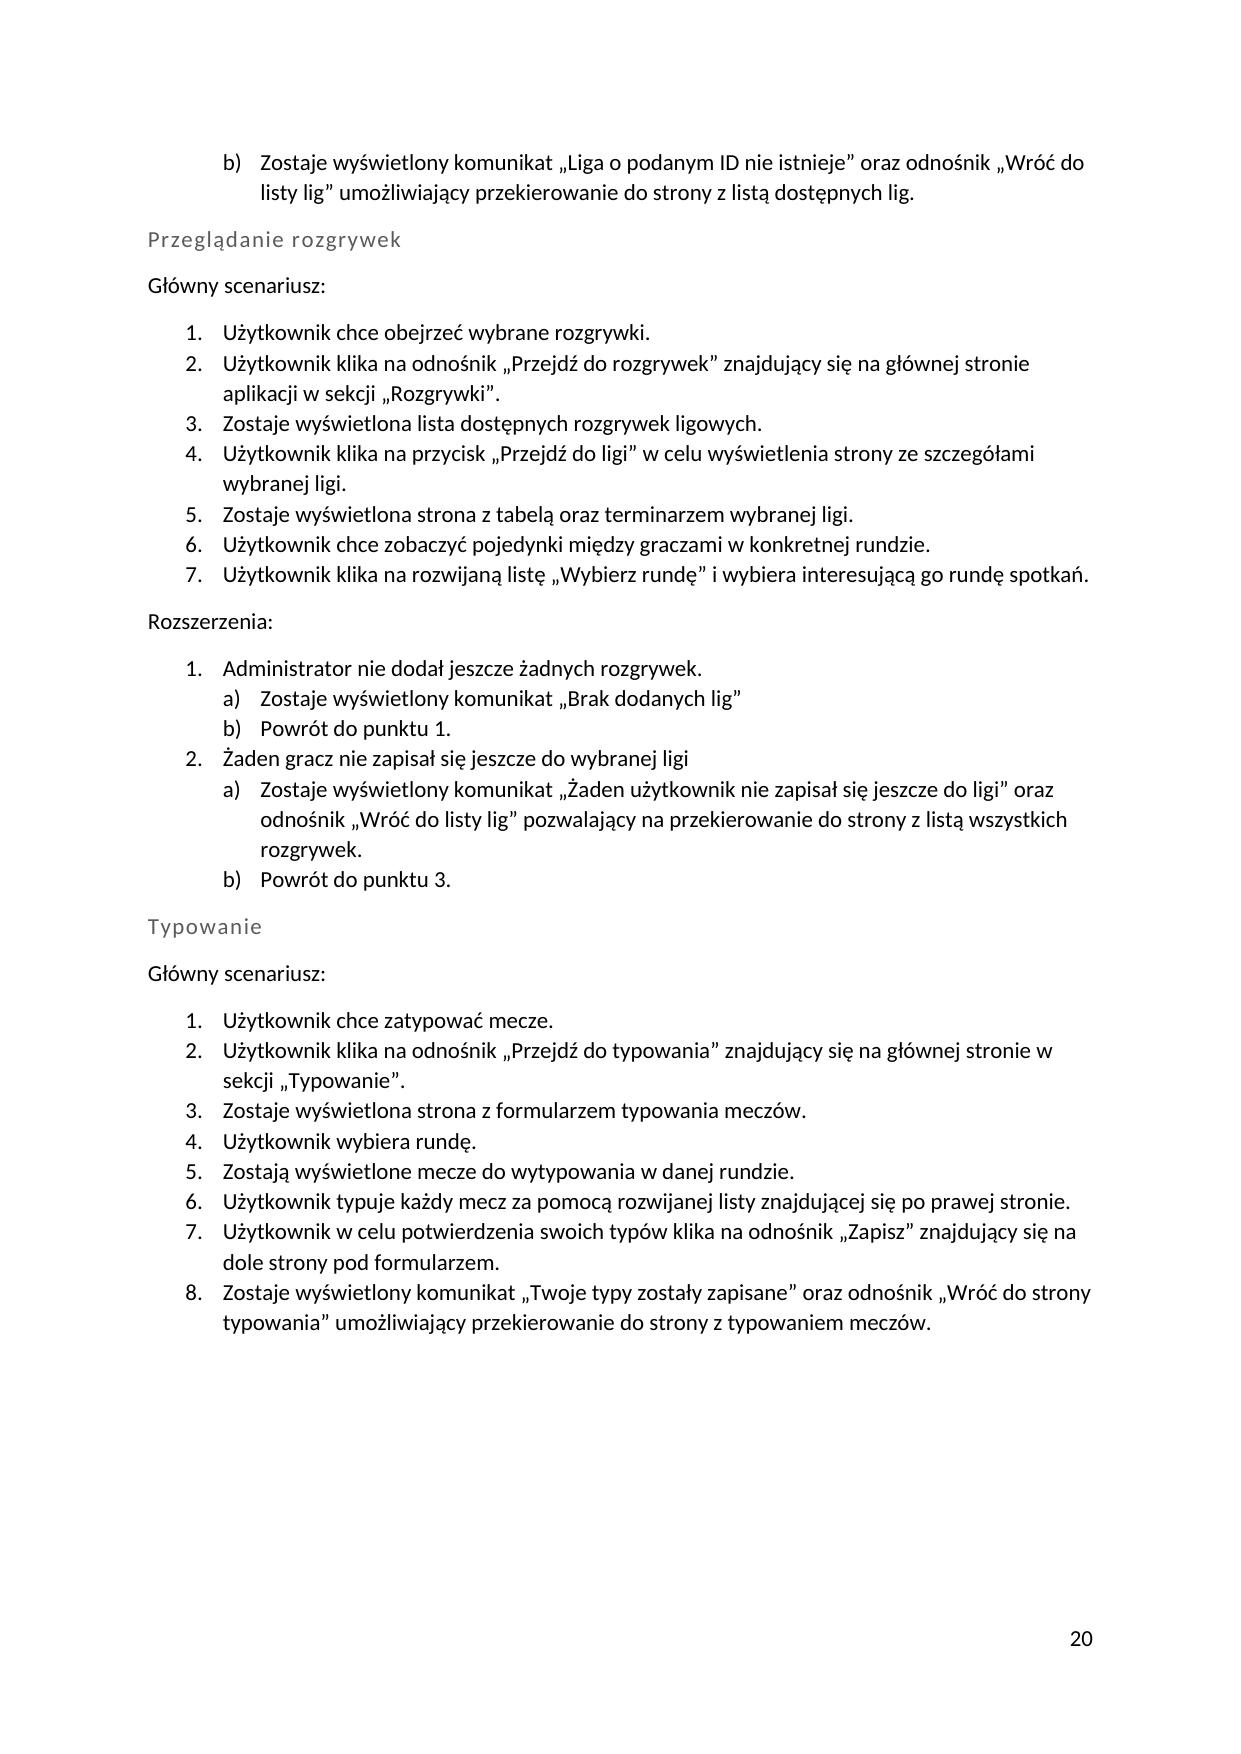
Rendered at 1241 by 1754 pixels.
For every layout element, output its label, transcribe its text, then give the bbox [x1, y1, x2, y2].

list Użytkownik chce zatypować mecze. [185, 1006, 1093, 1034]
list Zostaje wyświetlony komunikat „Żaden użytkownik nie zapisał się jeszcze do ligi” oraz odnośnik „Wróć do listy lig” pozwalający na przekierowanie do strony z listą wszystkich rozgrywek. [223, 775, 1093, 863]
list Administrator nie dodał jeszcze żadnych rozgrywek. [185, 654, 1093, 682]
list Użytkownik klika na rozwijaną listę „Wybierz rundę” i wybiera interesującą go rundę spotkań. [185, 560, 1093, 588]
list Użytkownik typuje każdy mecz za pomocą rozwijanej listy znajdującej się po prawej stronie. [185, 1187, 1093, 1215]
list Użytkownik w celu potwierdzenia swoich typów klika na odnośnik „Zapisz” znajdujący się na dole strony pod formularzem. [185, 1217, 1093, 1276]
list Użytkownik klika na odnośnik „Przejdź do typowania” znajdujący się na głównej stronie w sekcji „Typowanie”. [185, 1036, 1093, 1094]
list Zostaje wyświetlony komunikat „Brak dodanych lig” [223, 684, 1093, 712]
list Zostają wyświetlone mecze do wytypowania w danej rundzie. [185, 1157, 1093, 1185]
text Rozszerzenia: [148, 607, 1093, 635]
list Powrót do punktu 1. [223, 714, 1093, 742]
text Główny scenariusz: [148, 959, 1093, 987]
list Powrót do punktu 3. [223, 865, 1093, 893]
list Użytkownik klika na odnośnik „Przejdź do rozgrywek” znajdujący się na głównej stronie aplikacji w sekcji „Rozgrywki”. [185, 349, 1093, 407]
list Zostaje wyświetlona strona z tabelą oraz terminarzem wybranej ligi. [185, 500, 1093, 528]
list Zostaje wyświetlona strona z formularzem typowania meczów. [185, 1097, 1093, 1124]
list Zostaje wyświetlony komunikat „Liga o podanym ID nie istnieje” oraz odnośnik „Wróć do listy lig” umożliwiający przekierowanie do strony z listą dostępnych lig. [223, 148, 1093, 206]
list Żaden gracz nie zapisał się jeszcze do wybranej ligi [185, 744, 1093, 772]
list Zostaje wyświetlona lista dostępnych rozgrywek ligowych. [185, 409, 1093, 437]
list Zostaje wyświetlony komunikat „Twoje typy zostały zapisane” oraz odnośnik „Wróć do strony typowania” umożliwiający przekierowanie do strony z typowaniem meczów. [185, 1278, 1093, 1336]
text Główny scenariusz: [148, 272, 1093, 299]
list Użytkownik wybiera rundę. [185, 1127, 1093, 1155]
list Użytkownik klika na przycisk „Przejdź do ligi” w celu wyświetlenia strony ze szczegółami wybranej ligi. [185, 439, 1093, 497]
list Użytkownik chce obejrzeć wybrane rozgrywki. [185, 318, 1093, 346]
list Użytkownik chce zobaczyć pojedynki między graczami w konkretnej rundzie. [185, 530, 1093, 558]
subtitle Przeglądanie rozgrywek [148, 225, 1093, 253]
subtitle Typowanie [148, 912, 1093, 940]
